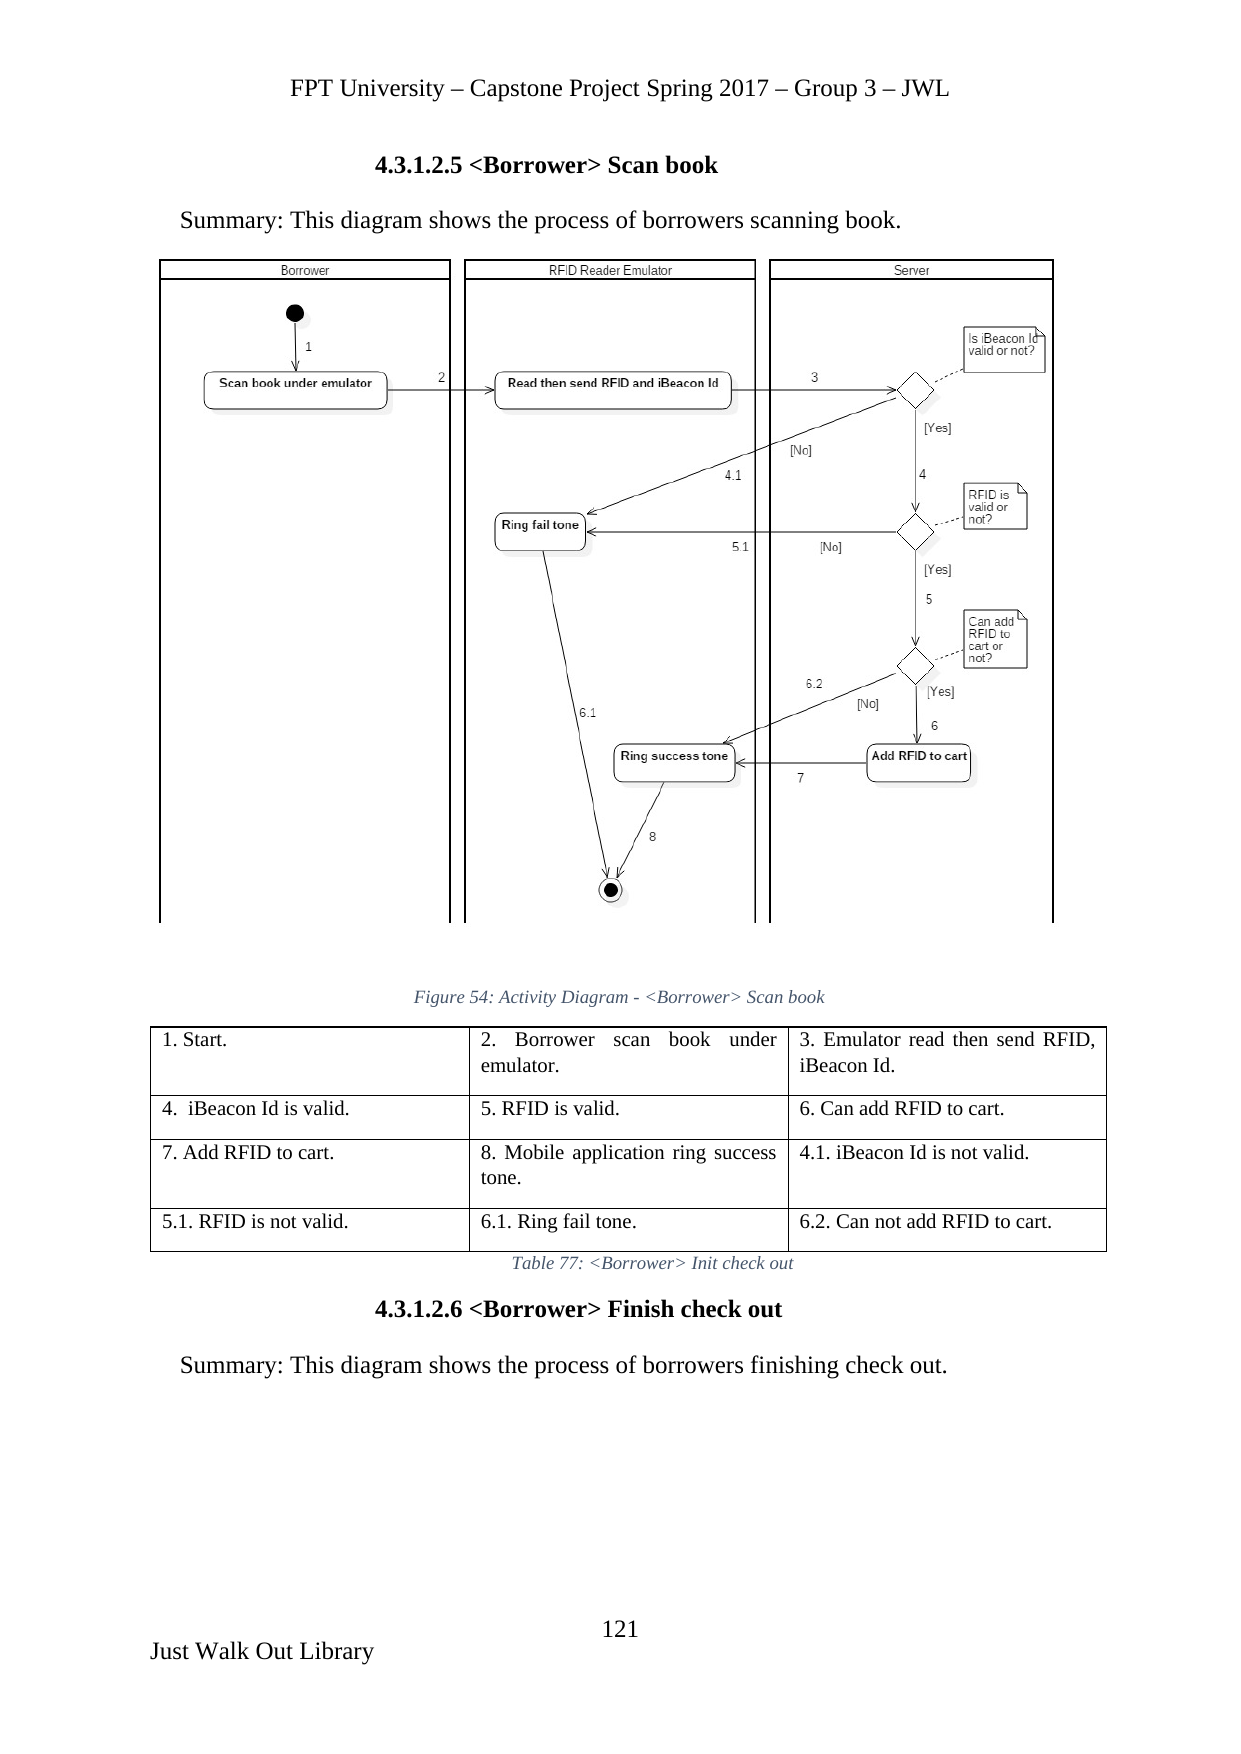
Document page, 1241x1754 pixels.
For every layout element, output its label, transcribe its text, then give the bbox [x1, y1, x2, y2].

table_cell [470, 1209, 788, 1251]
text Summary: This diagram shows the process of borrowers scanning book. [179, 205, 1090, 234]
text Table 77: <Borrower> Init check out [217, 1252, 1090, 1273]
picture [150, 250, 1090, 960]
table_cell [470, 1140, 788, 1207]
text Summary: This diagram shows the process of borrowers finishing check out. [179, 1350, 1090, 1378]
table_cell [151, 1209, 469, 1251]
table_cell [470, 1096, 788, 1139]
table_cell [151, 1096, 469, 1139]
text Figure 54: Activity Diagram - <Borrower> Scan book [150, 986, 1090, 1008]
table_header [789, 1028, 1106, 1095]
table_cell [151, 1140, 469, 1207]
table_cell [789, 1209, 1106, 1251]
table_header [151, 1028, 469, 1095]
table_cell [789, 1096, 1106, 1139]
subtitle <Borrower> Scan book [375, 150, 1090, 179]
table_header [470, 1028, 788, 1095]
subtitle <Borrower> Finish check out [375, 1294, 1090, 1323]
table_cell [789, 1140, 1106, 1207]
